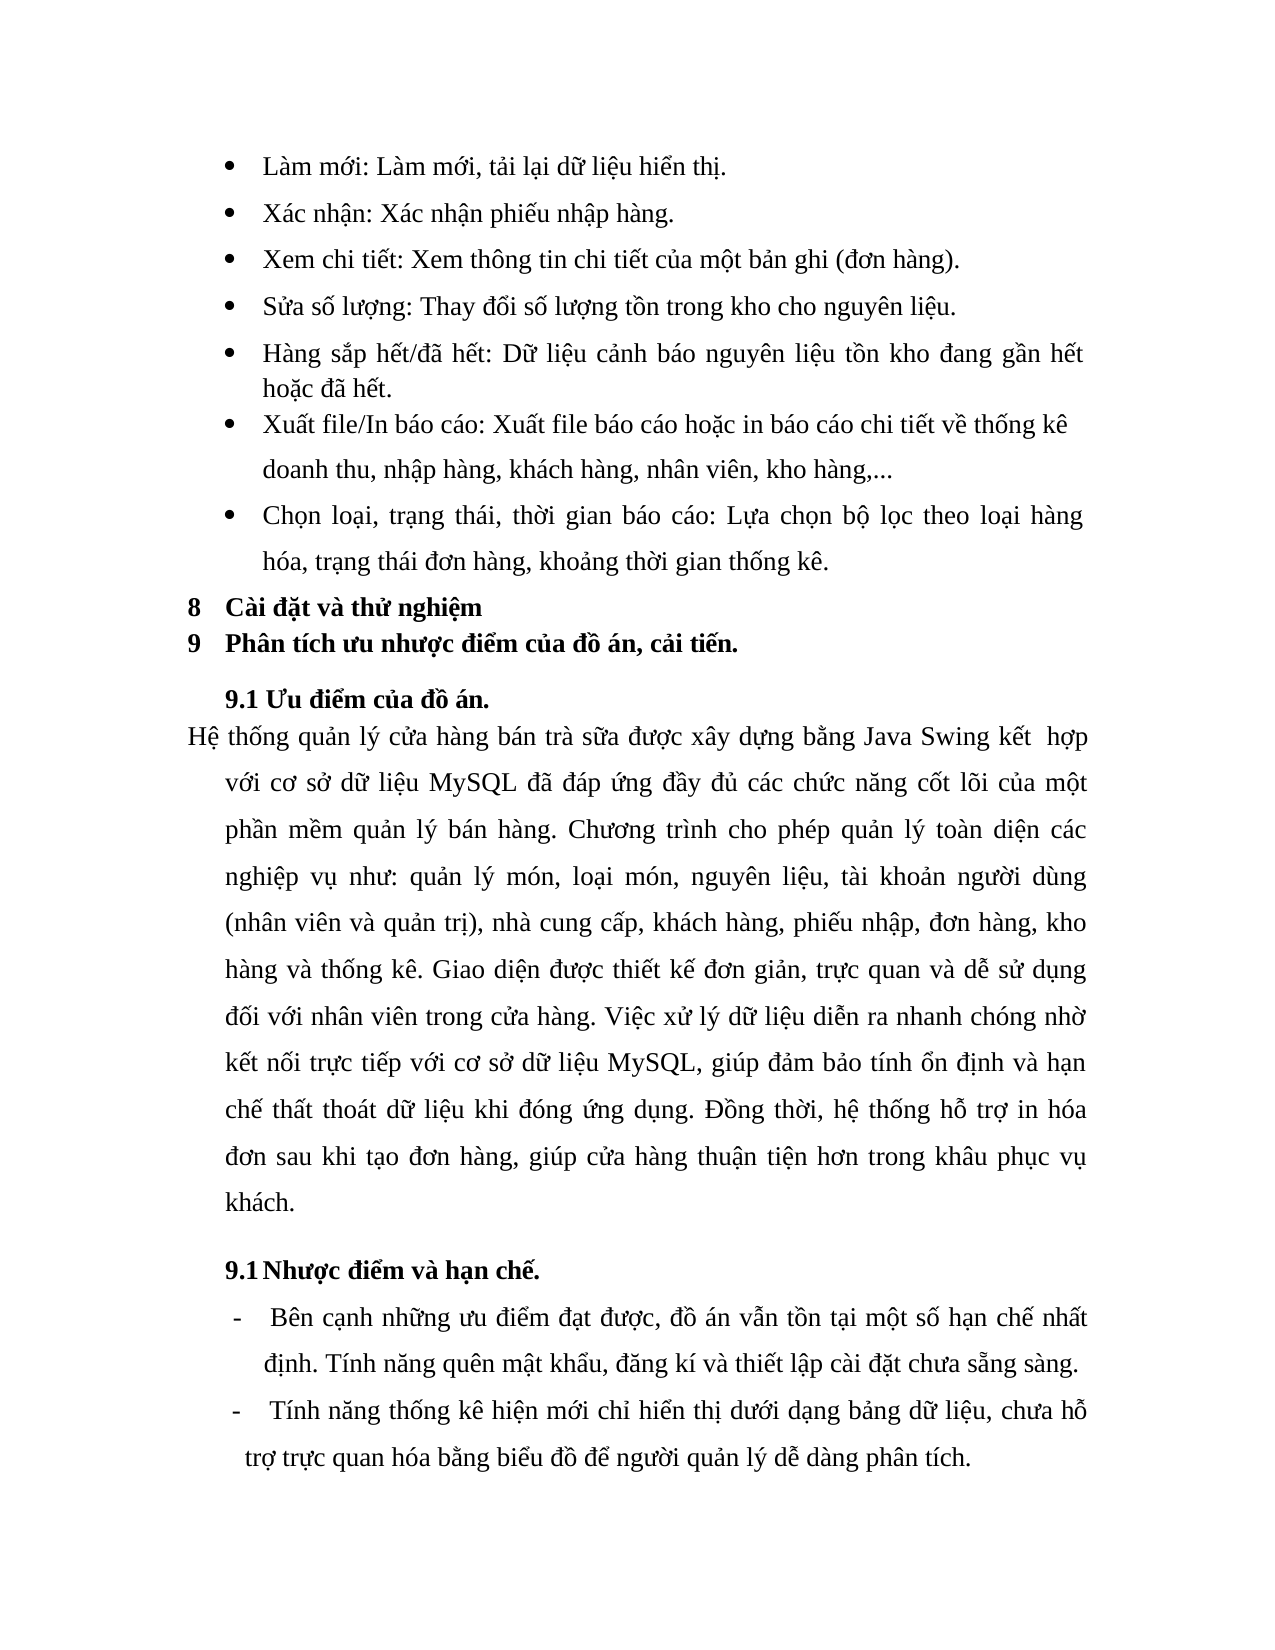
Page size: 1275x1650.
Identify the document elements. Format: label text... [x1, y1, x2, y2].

list Sửa số lượng: Thay đổi số lượng tồn trong kho cho nguyên liệu. [225, 291, 1162, 322]
text trợ trực quan hóa bằng biểu đồ để người quản lý dễ dàng phân tích. [112, 1441, 1104, 1472]
subtitle Nhược điểm và hạn chế. [225, 1254, 1162, 1285]
list Làm mới: Làm mới, tải lại dữ liệu hiển thị. [225, 150, 1162, 182]
list Xem chi tiết: Xem thông tin chi tiết của một bản ghi (đơn hàng). [225, 244, 1162, 275]
text định. Tính năng quên mật khẩu, đăng kí và thiết lập cài đặt chưa sẵng sàng. [112, 1347, 1079, 1378]
subtitle Phân tích ưu nhược điểm của đồ án, cải tiến. [187, 627, 1162, 658]
subtitle Cài đặt và thử nghiệm [187, 591, 1162, 622]
subtitle Ưu điểm của đồ án. [225, 683, 1162, 715]
list Tính năng thống kê hiện mới chỉ hiển thị dưới dạng bảng dữ liệu, chưa hỗ [150, 1394, 1088, 1425]
list Bên cạnh những ưu điểm đạt được, đồ án vẫn tồn tại một số hạn chế nhất [150, 1301, 1088, 1332]
list Chọn loại, trạng thái, thời gian báo cáo: Lựa chọn bộ lọc theo loại hàng hóa, trạng thái đơn hàng, khoảng thời gian thống kê. [225, 499, 1088, 576]
list Xác nhận: Xác nhận phiếu nhập hàng. [225, 197, 1162, 228]
text Hệ thống quản lý cửa hàng bán trà sữa được xây dựng bằng Java Swing kết hợp với cơ sở dữ liệu MySQL đã đáp ứng đầy đủ các chức năng cốt lõi của một phần mềm quản lý bán hàng. Chương trình cho phép quản lý toàn diện các nghiệp vụ như: quản lý món, loại món, nguyên liệu, tài khoản người dùng (nhân viên và quản trị), nhà cung cấp, khách hàng, phiếu nhập, đơn hàng, kho hàng và thống kê. Giao diện được thiết kế đơn giản, trực quan và dễ sử dụng đối với nhân viên trong cửa hàng. Việc xử lý dữ liệu diễn ra nhanh chóng nhờ kết nối trực tiếp với cơ sở dữ liệu MySQL, giúp đảm bảo tính ổn định và hạn chế thất thoát dữ liệu khi đóng ứng dụng. Đồng thời, hệ thống hỗ trợ in hóa đơn sau khi tạo đơn hàng, giúp cửa hàng thuận tiện hơn trong khâu phục vụ khách. [187, 719, 1088, 1217]
list Hàng sắp hết/đã hết: Dữ liệu cảnh báo nguyên liệu tồn kho đang gần hết hoặc đã hết. [225, 337, 1088, 403]
list Xuất file/In báo cáo: Xuất file báo cáo hoặc in báo cáo chi tiết về thống kê doanh thu, nhập hàng, khách hàng, nhân viên, kho hàng,... [225, 408, 1088, 484]
